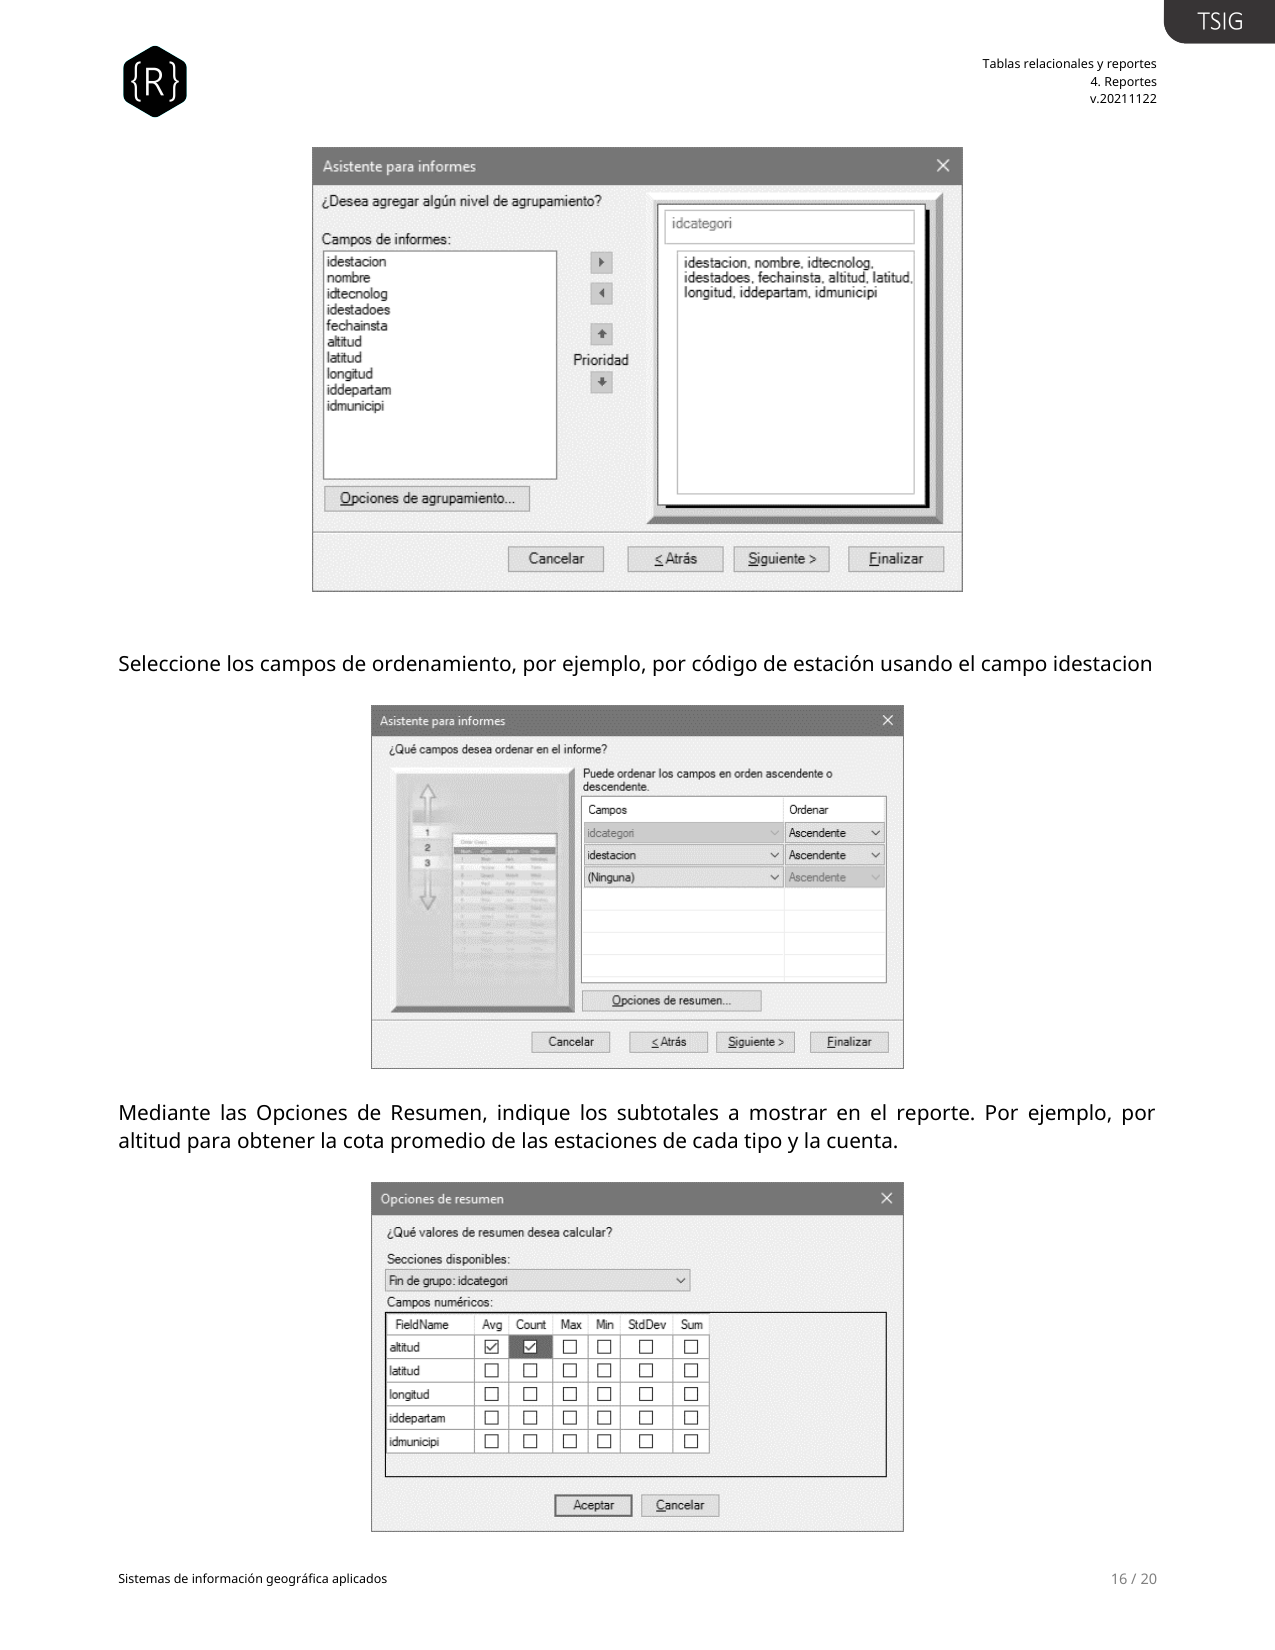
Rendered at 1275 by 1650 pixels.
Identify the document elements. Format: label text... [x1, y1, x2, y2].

picture [371, 1182, 904, 1532]
picture [1163, 0, 1275, 44]
picture [312, 147, 963, 592]
text Mediante las Opciones de Resumen, indique los subtotales a mostrar en el reporte. Por ejemplo, por altitud para obtener la cota promedio de las estaciones de cada tipo y la cuenta. [118, 1098, 1157, 1154]
picture [118, 44, 192, 119]
text Seleccione los campos de ordenamiento, por ejemplo, por código de estación usando el campo idestacion [118, 649, 1157, 677]
picture [371, 705, 904, 1069]
